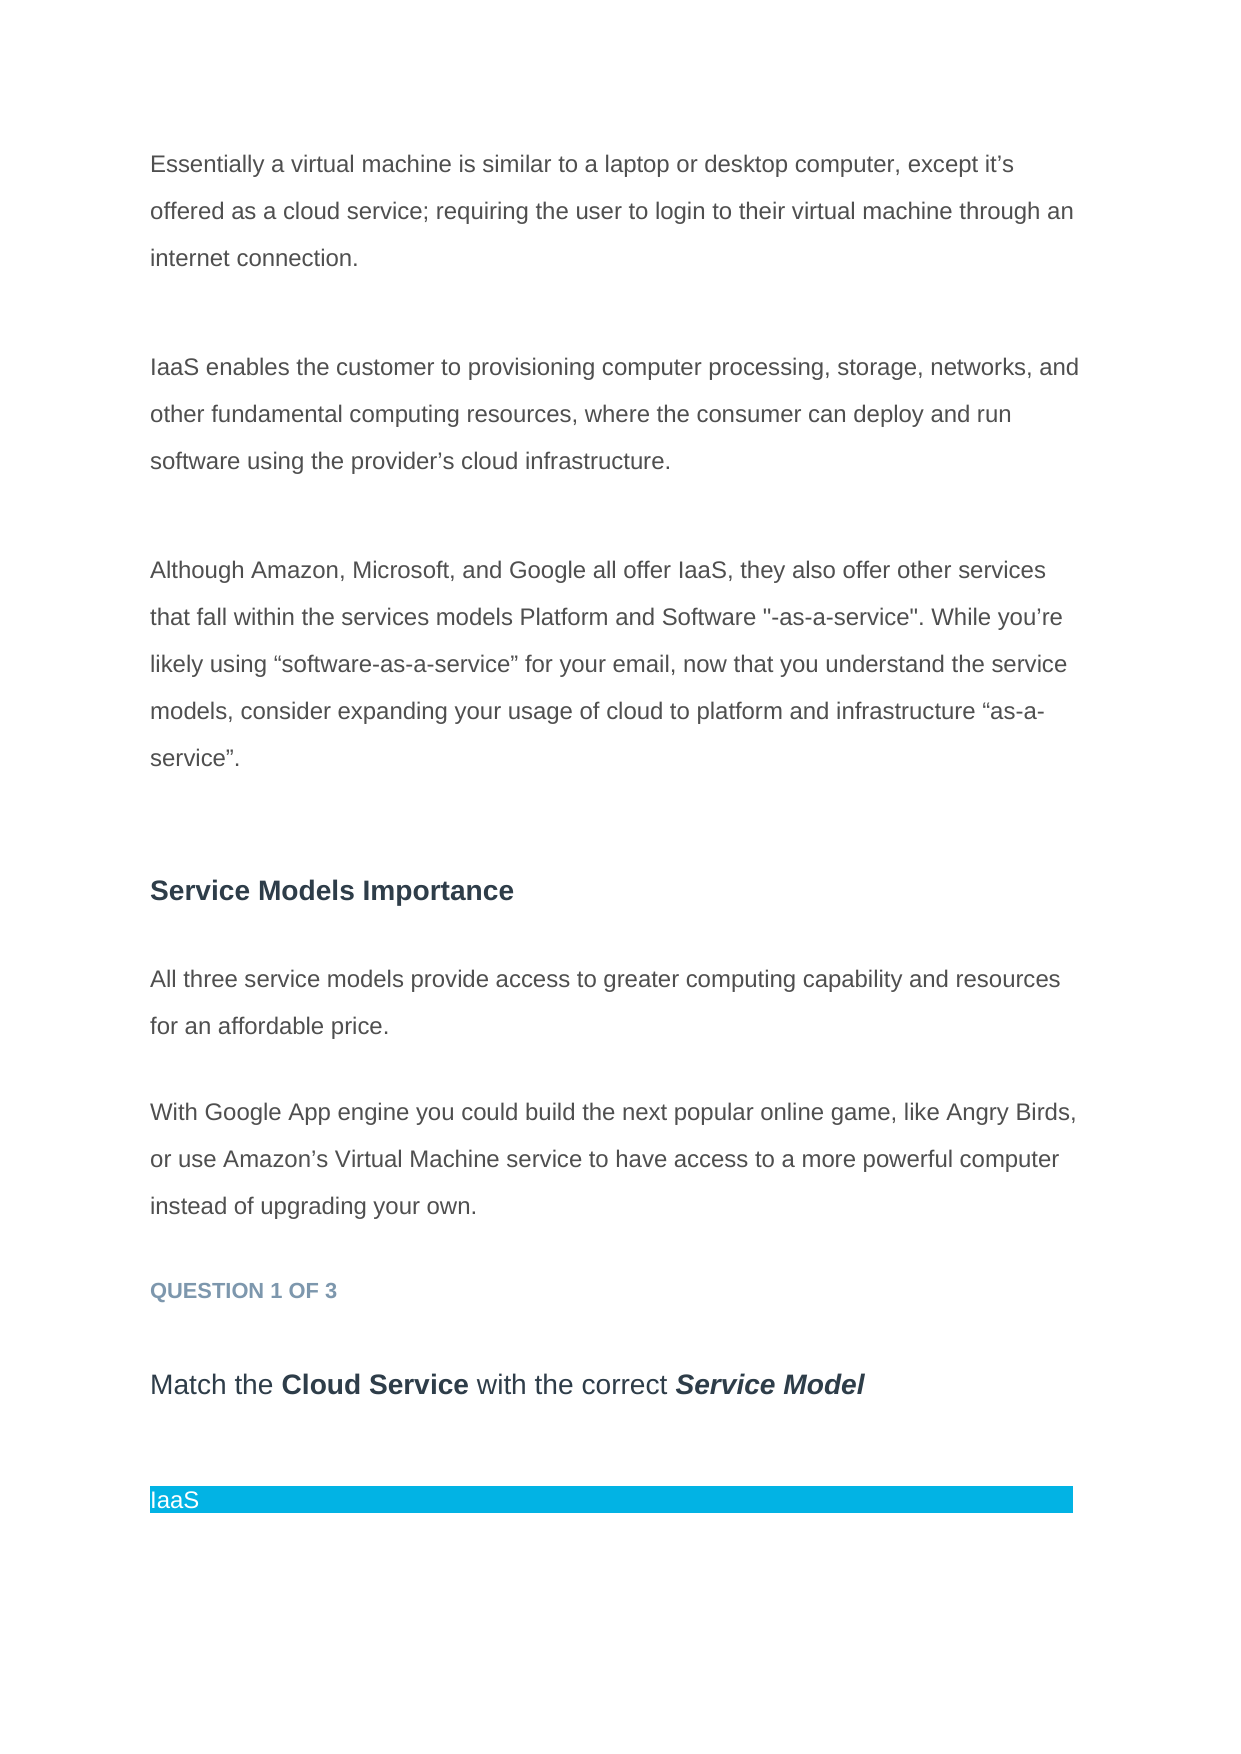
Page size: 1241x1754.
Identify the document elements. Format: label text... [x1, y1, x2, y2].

text IaaS [150, 1486, 1073, 1513]
subtitle Service Models Importance [150, 874, 1090, 906]
text With Google App engine you could build the next popular online game, like Angry Birds, or use Amazon’s Virtual Machine service to have access to a more powerful computer instead of upgrading your own. [150, 1098, 1090, 1219]
text Match the Cloud Service with the correct Service Model [150, 1368, 1090, 1401]
subtitle QUESTION 1 OF 3 [150, 1278, 1090, 1304]
text All three service models provide access to greater computing capability and resources for an affordable price. [150, 965, 1090, 1039]
text Essentially a virtual machine is similar to a laptop or desktop computer, except it’s offered as a cloud service; requiring the user to login to their virtual machine through an internet connection. [150, 150, 1090, 271]
text Although Amazon, Microsoft, and Google all offer IaaS, they also offer other services that fall within the services models Platform and Software "-as-a-service". While you’re likely using “software-as-a-service” for your email, now that you understand the service models, consider expanding your usage of cloud to platform and infrastructure “as-a-service”. [150, 556, 1090, 771]
text IaaS enables the customer to provisioning computer processing, storage, networks, and other fundamental computing resources, where the consumer can deploy and run software using the provider’s cloud infrastructure. [150, 353, 1090, 474]
